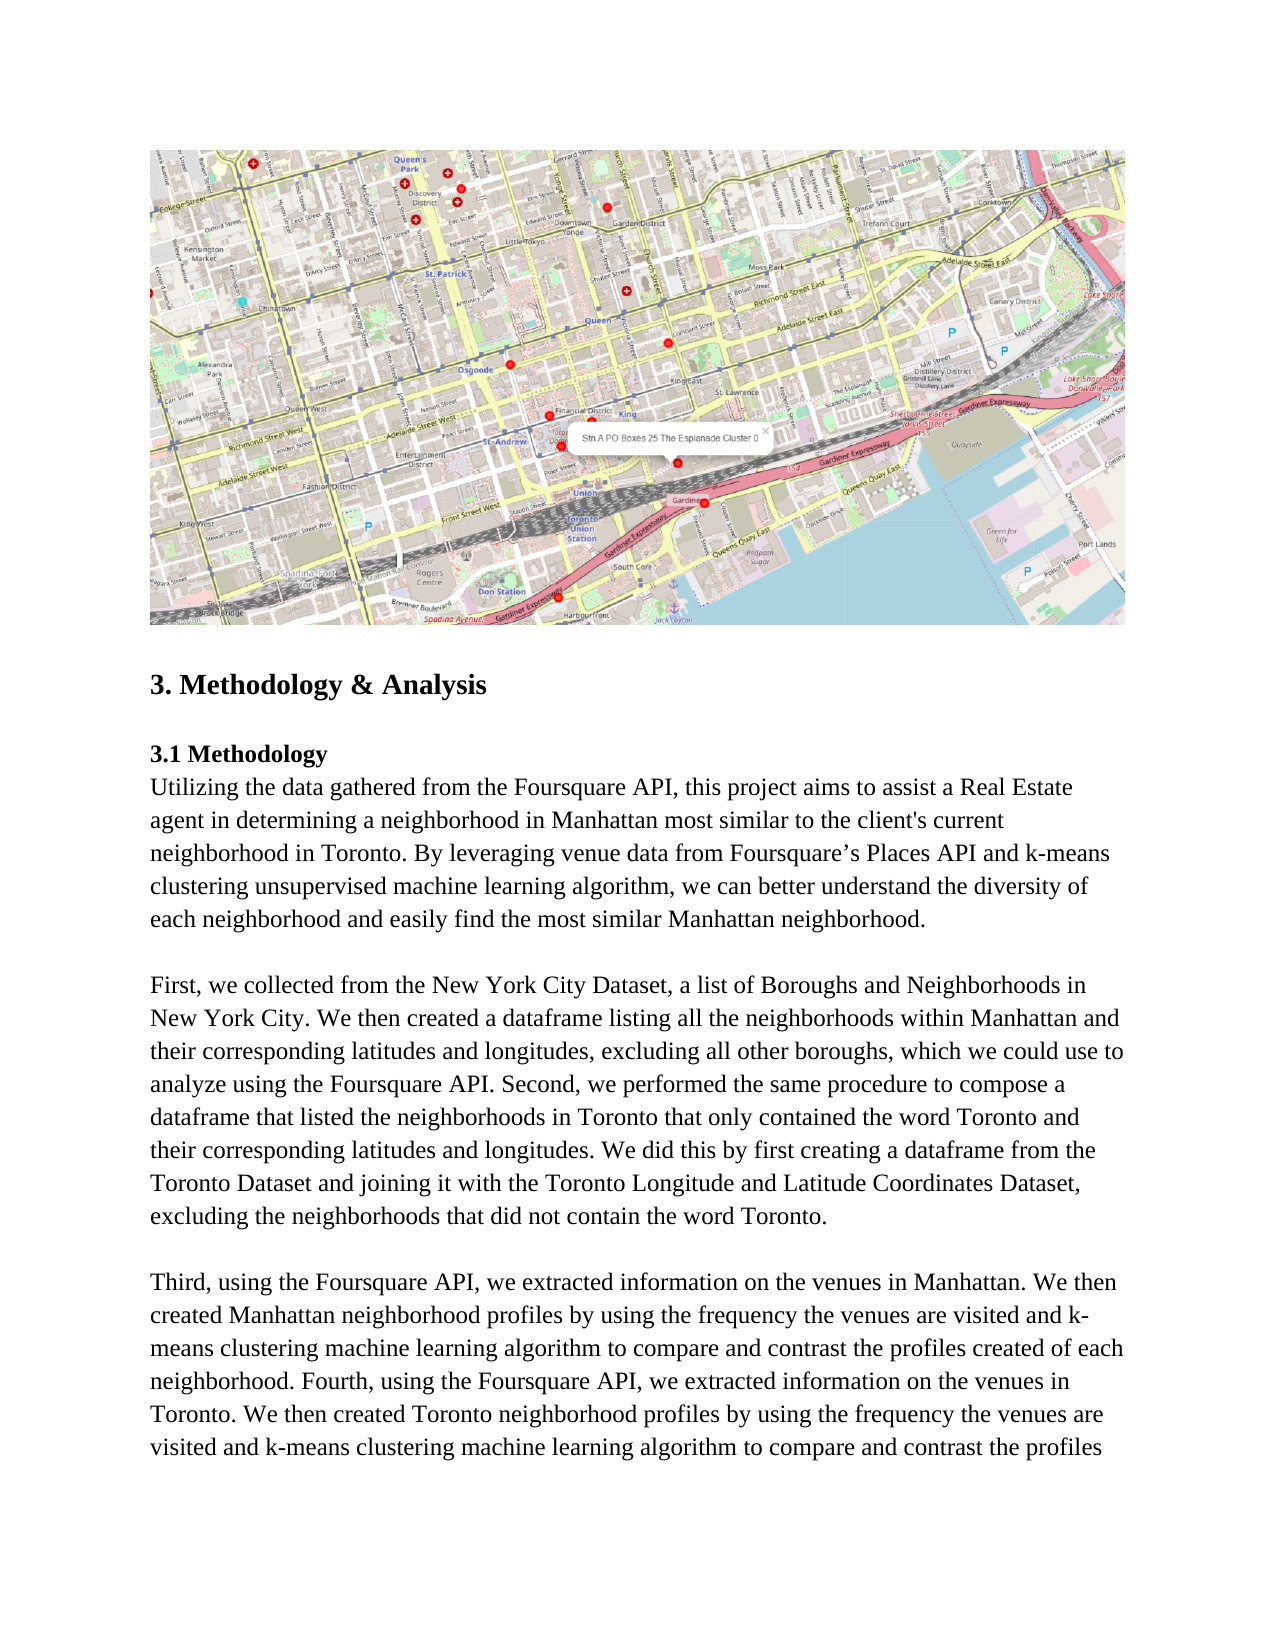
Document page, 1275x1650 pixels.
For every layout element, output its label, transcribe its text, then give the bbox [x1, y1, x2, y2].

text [150, 1267, 1125, 1461]
text 3.1 Methodology [150, 739, 1125, 768]
picture [150, 150, 1125, 625]
text First, we collected from the New York City Dataset, a list of Boroughs and Neighborhoods in New York City. We then created a dataframe listing all the neighborhoods within Manhattan and their corresponding latitudes and longitudes, excluding all other boroughs, which we could use to analyze using the Foursquare API. Second, we performed the same procedure to compose a dataframe that listed the neighborhoods in Toronto that only contained the word Toronto and their corresponding latitudes and longitudes. We did this by first creating a dataframe from the Toronto Dataset and joining it with the Toronto Longitude and Latitude Coordinates Dataset, excluding the neighborhoods that did not contain the word Toronto. [150, 970, 1125, 1230]
text 3. Methodology & Analysis [150, 667, 1125, 701]
text Utilizing the data gathered from the Foursquare API, this project aims to assist a Real Estate agent in determining a neighborhood in Manhattan most similar to the client's current neighborhood in Toronto. By leveraging venue data from Foursquare’s Places API and k-means clustering unsupervised machine learning algorithm, we can better understand the diversity of each neighborhood and easily find the most similar Manhattan neighborhood. [150, 772, 1125, 933]
